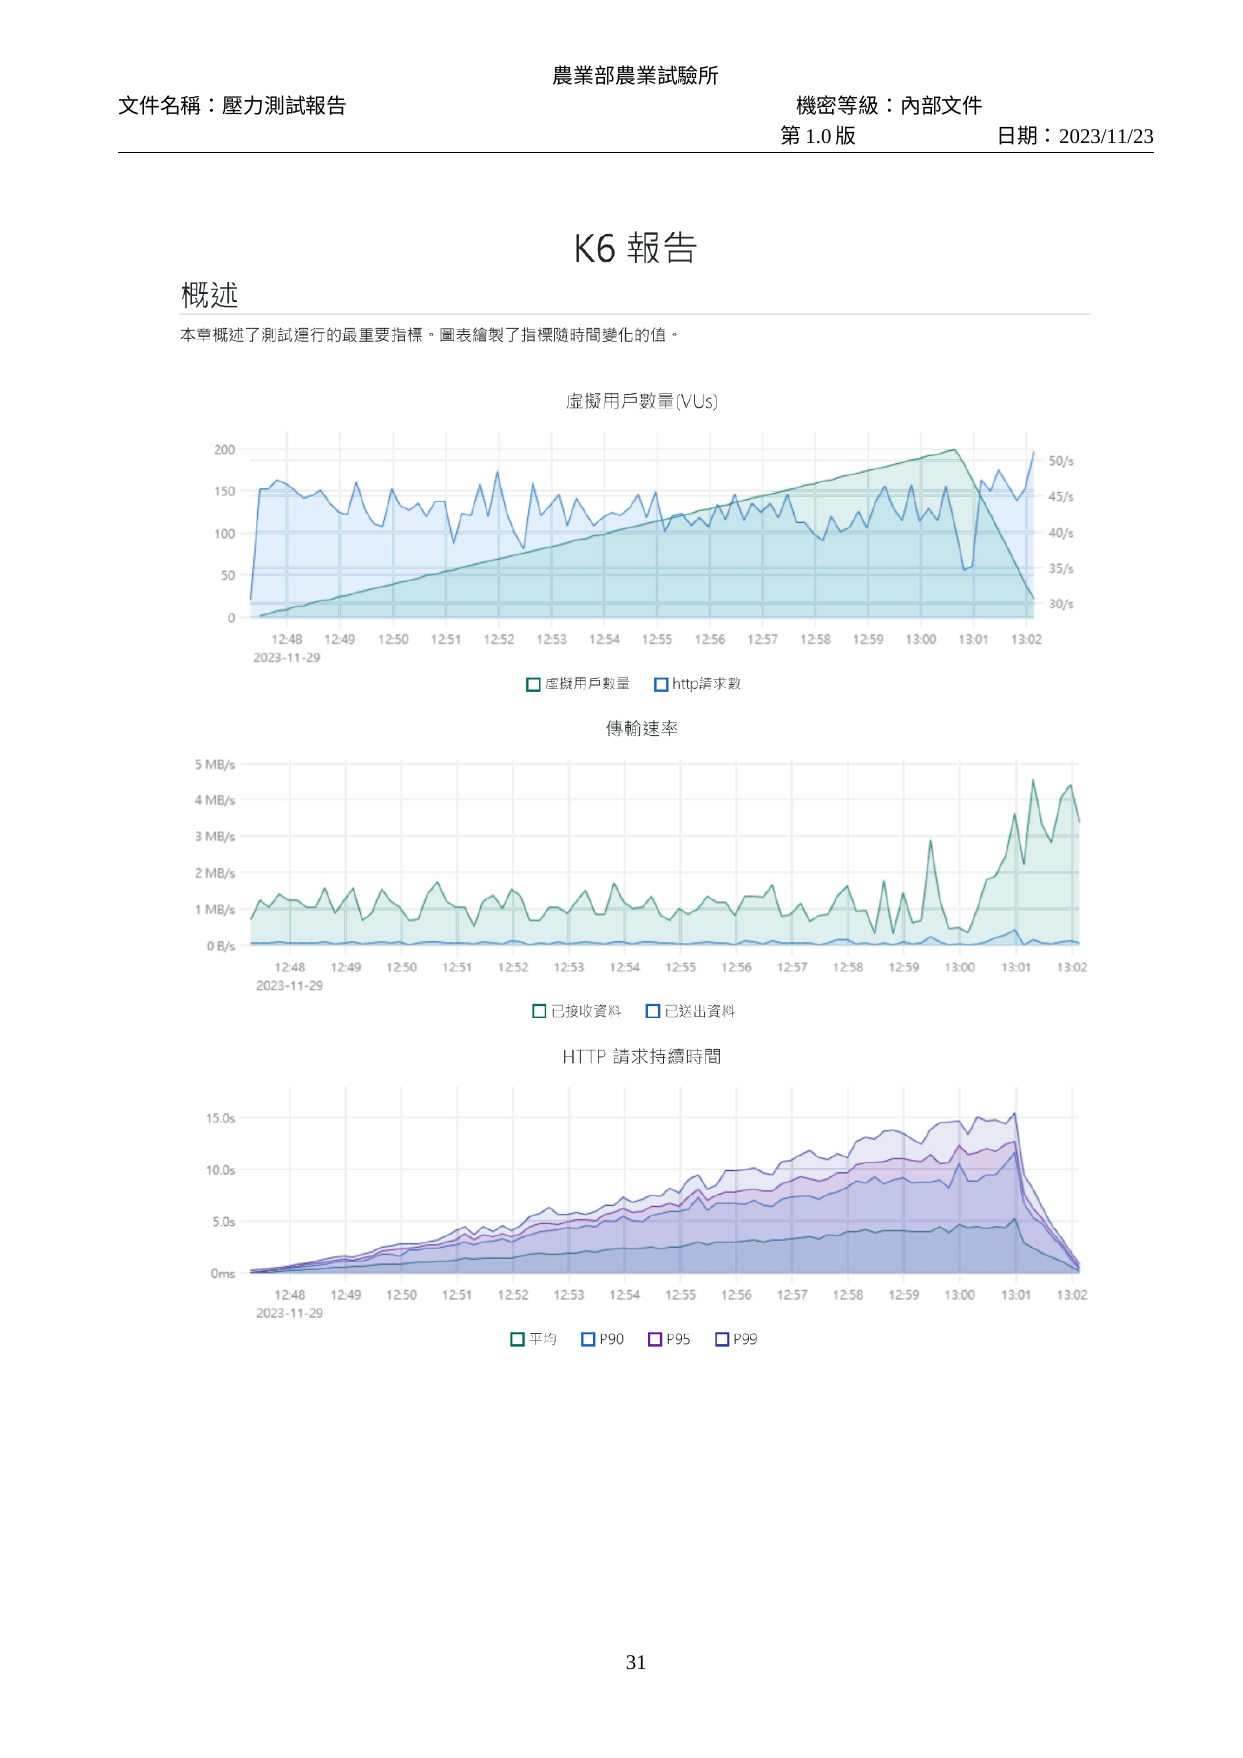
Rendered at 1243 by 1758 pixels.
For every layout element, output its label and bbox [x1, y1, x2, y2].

picture [118, 177, 1151, 1639]
